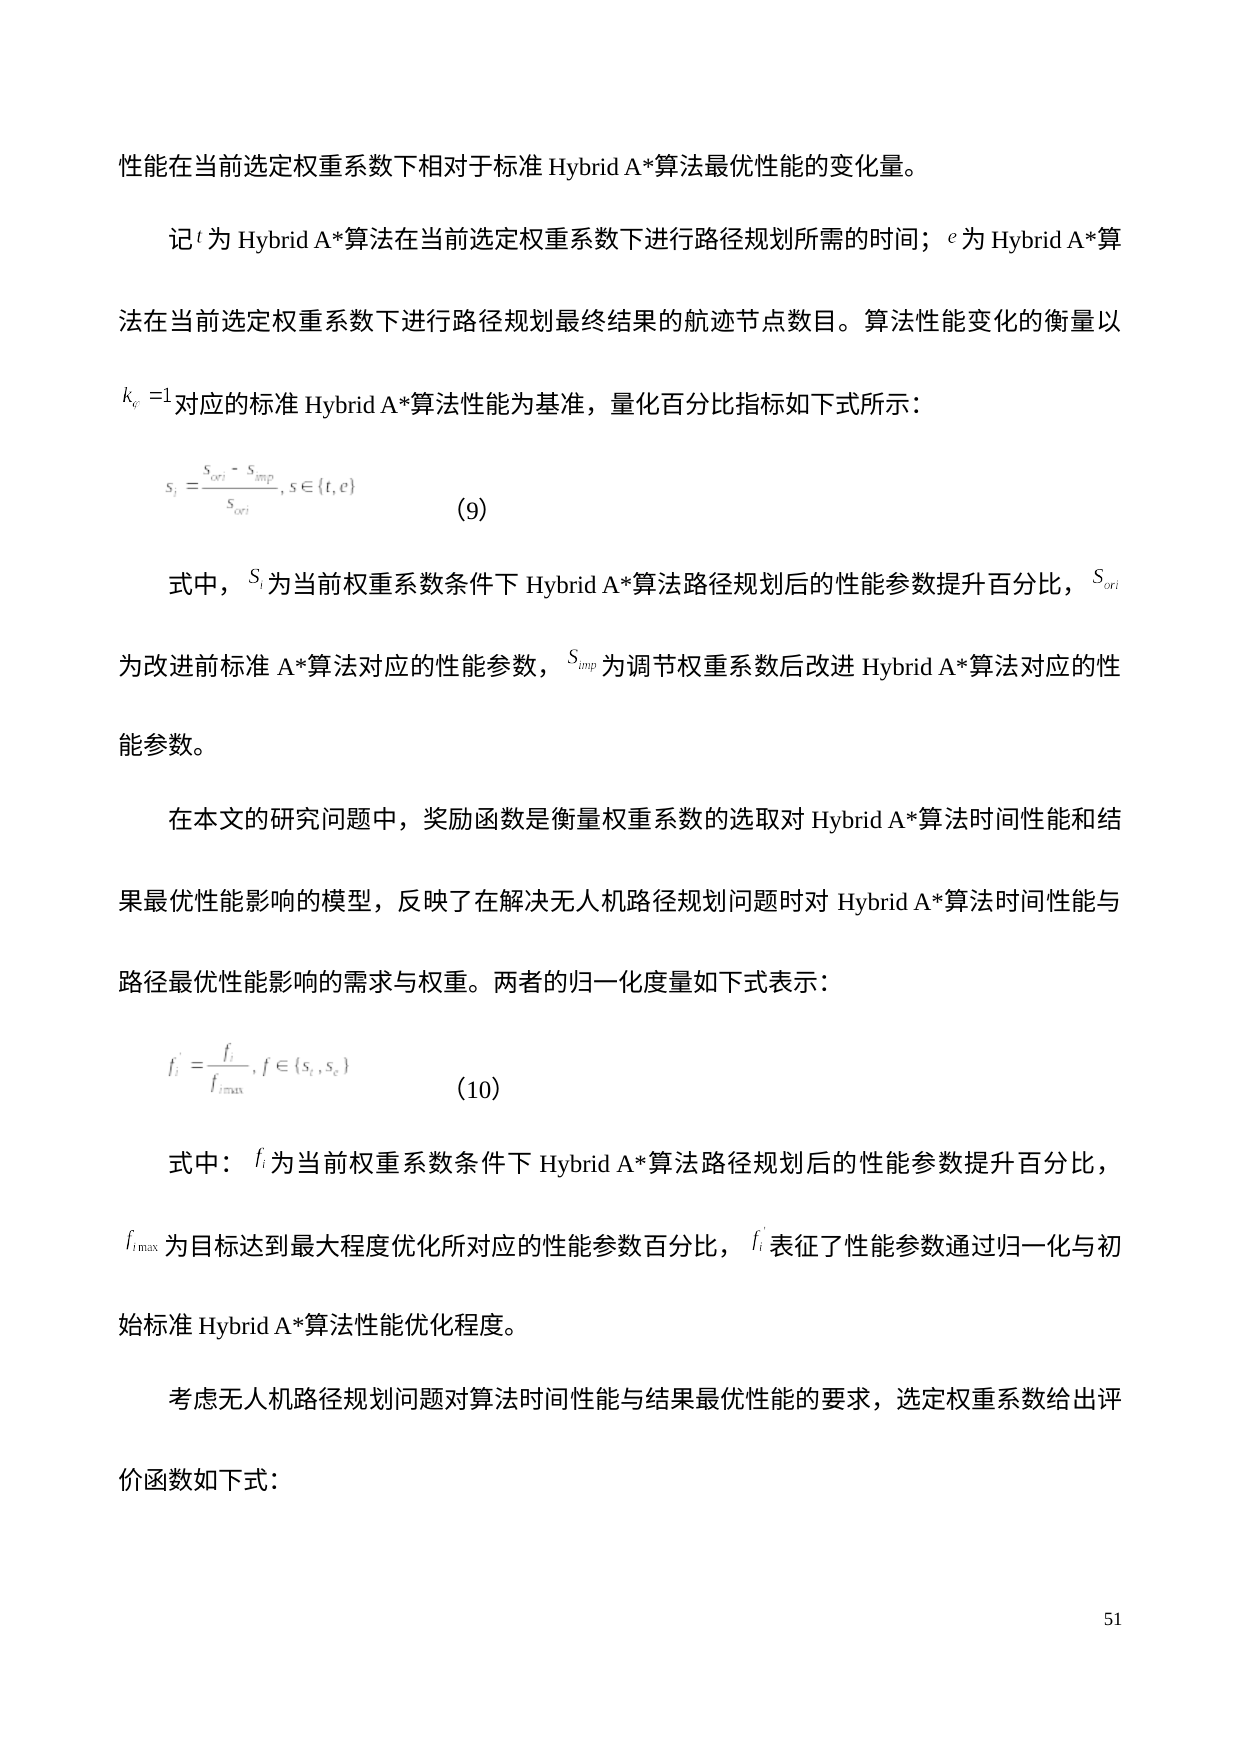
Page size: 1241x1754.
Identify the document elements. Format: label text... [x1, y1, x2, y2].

text （9） [118, 442, 1122, 540]
text 记为Hybrid A*算法在当前选定权重系数下进行路径规划所需的时间；为Hybrid A*算法在当前选定权重系数下进行路径规划最终结果的航迹节点数目。算法性能变化的衡量以对应的标准Hybrid A*算法性能为基准，量化百分比指标如下式所示： [118, 206, 1122, 433]
text 在本文的研究问题中，奖励函数是衡量权重系数的选取对Hybrid A*算法时间性能和结果最优性能影响的模型，反映了在解决无人机路径规划问题时对Hybrid A*算法时间性能与路径最优性能影响的需求与权重。两者的归一化度量如下式表示： [118, 785, 1122, 1013]
text 式中，为当前权重系数条件下Hybrid A*算法路径规划后的性能参数提升百分比，为改进前标准A*算法对应的性能参数，为调节权重系数后改进Hybrid A*算法对应的性能参数。 [118, 549, 1122, 776]
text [118, 132, 1122, 197]
text （10） [118, 1022, 1122, 1119]
text 考虑无人机路径规划问题对算法时间性能与结果最优性能的要求，选定权重系数给出评价函数如下式： [118, 1365, 1122, 1511]
text 式中：为当前权重系数条件下Hybrid A*算法路径规划后的性能参数提升百分比，为目标达到最大程度优化所对应的性能参数百分比，表征了性能参数通过归一化与初始标准Hybrid A*算法性能优化程度。 [118, 1128, 1122, 1356]
